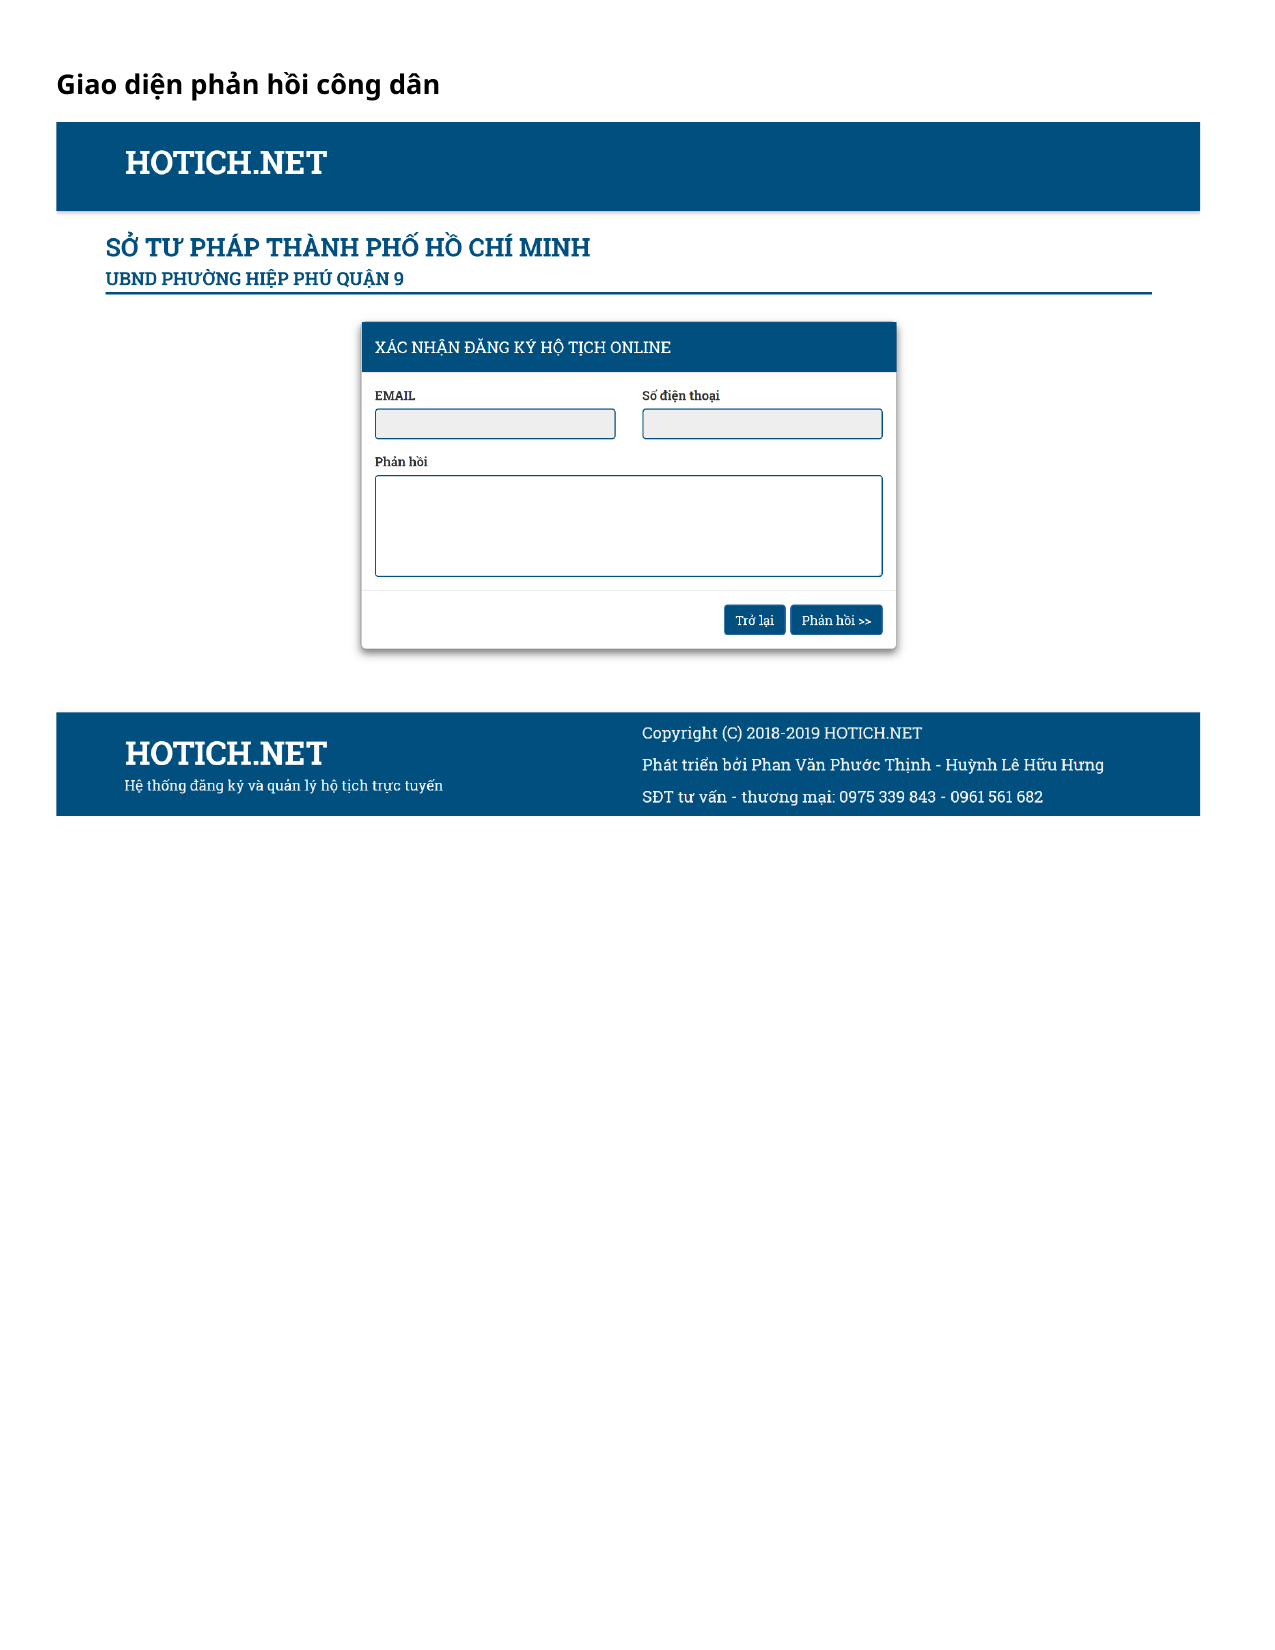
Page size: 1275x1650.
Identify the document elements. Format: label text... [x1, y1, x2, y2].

text Giao diện phản hồi công dân [56, 66, 1200, 102]
picture [56, 122, 1200, 816]
